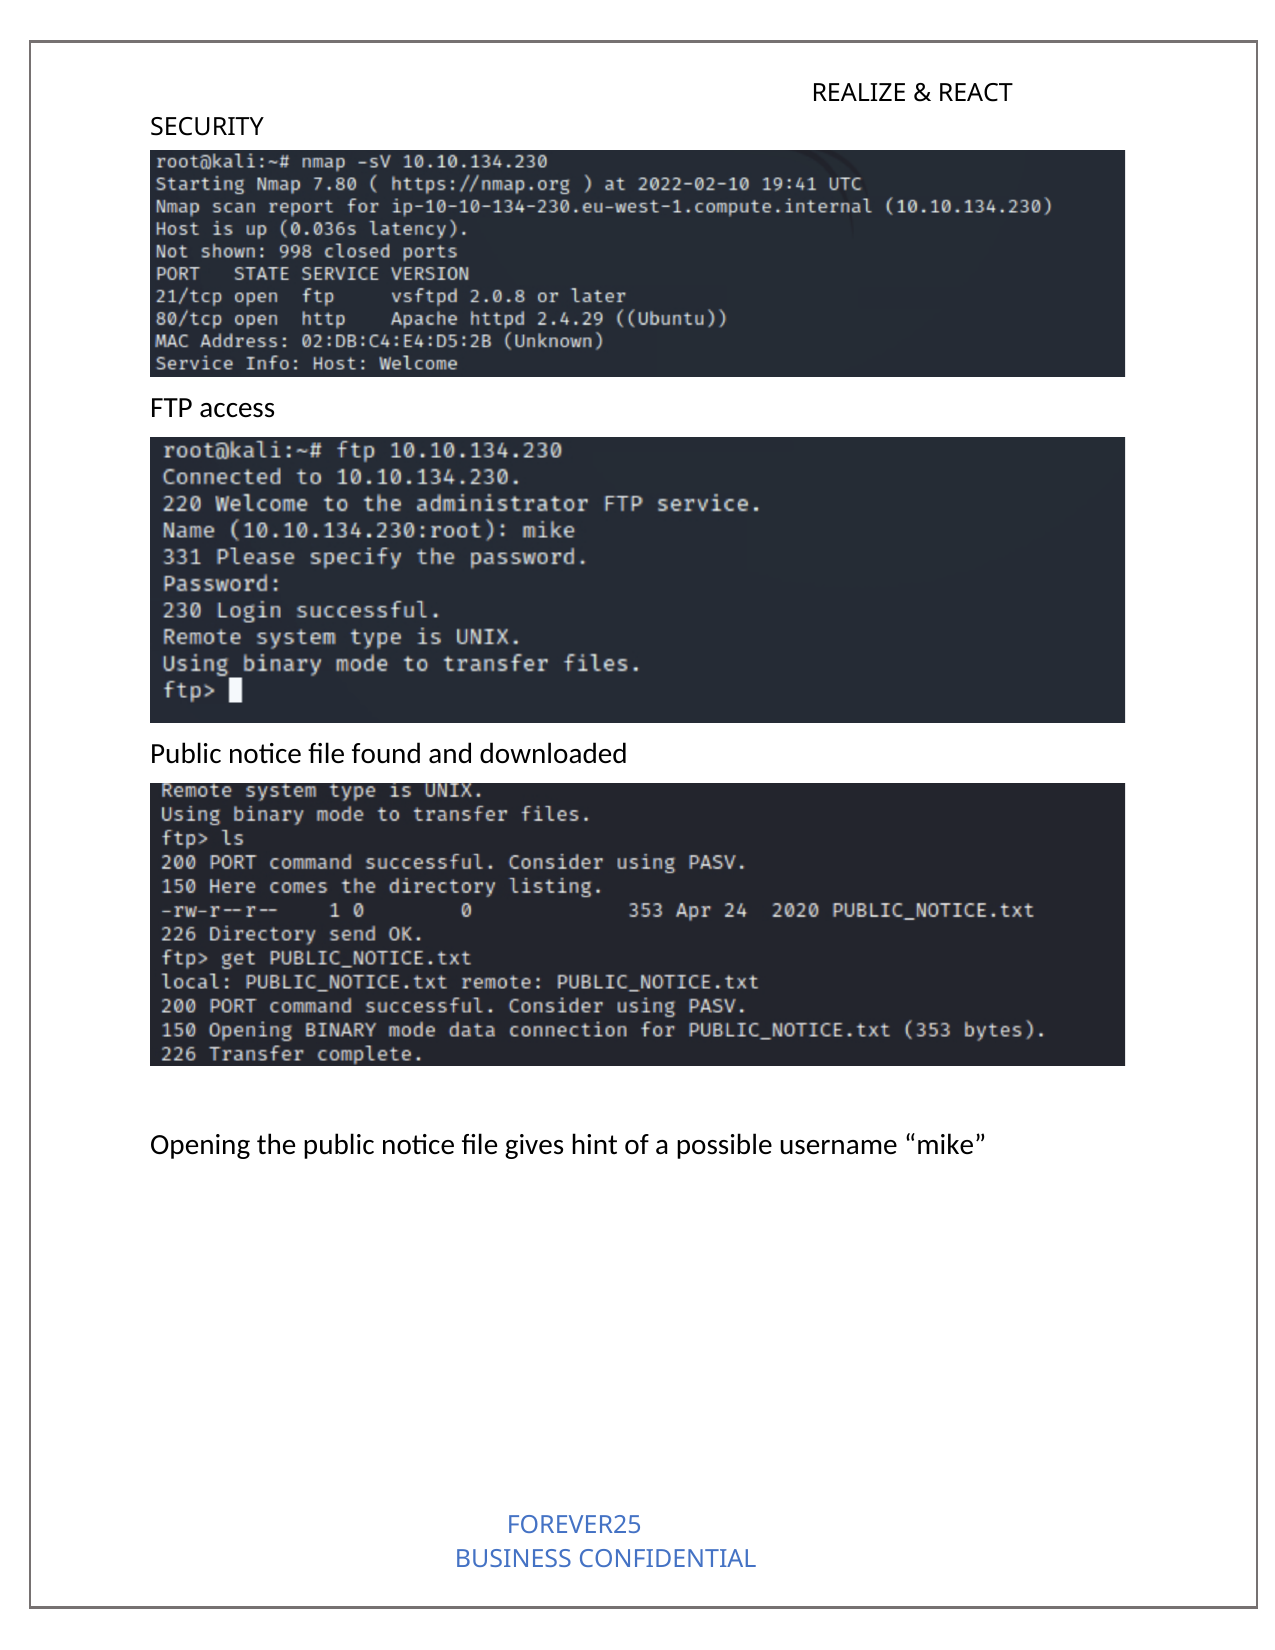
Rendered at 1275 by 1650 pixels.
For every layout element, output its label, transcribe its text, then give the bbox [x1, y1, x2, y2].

text Opening the public notice file gives hint of a possible username “mike” [150, 1126, 1125, 1162]
picture [150, 150, 1125, 377]
text Public notice file found and downloaded [150, 735, 1125, 771]
picture [150, 783, 1125, 1066]
picture [150, 437, 1125, 723]
text FTP access [150, 389, 1125, 425]
